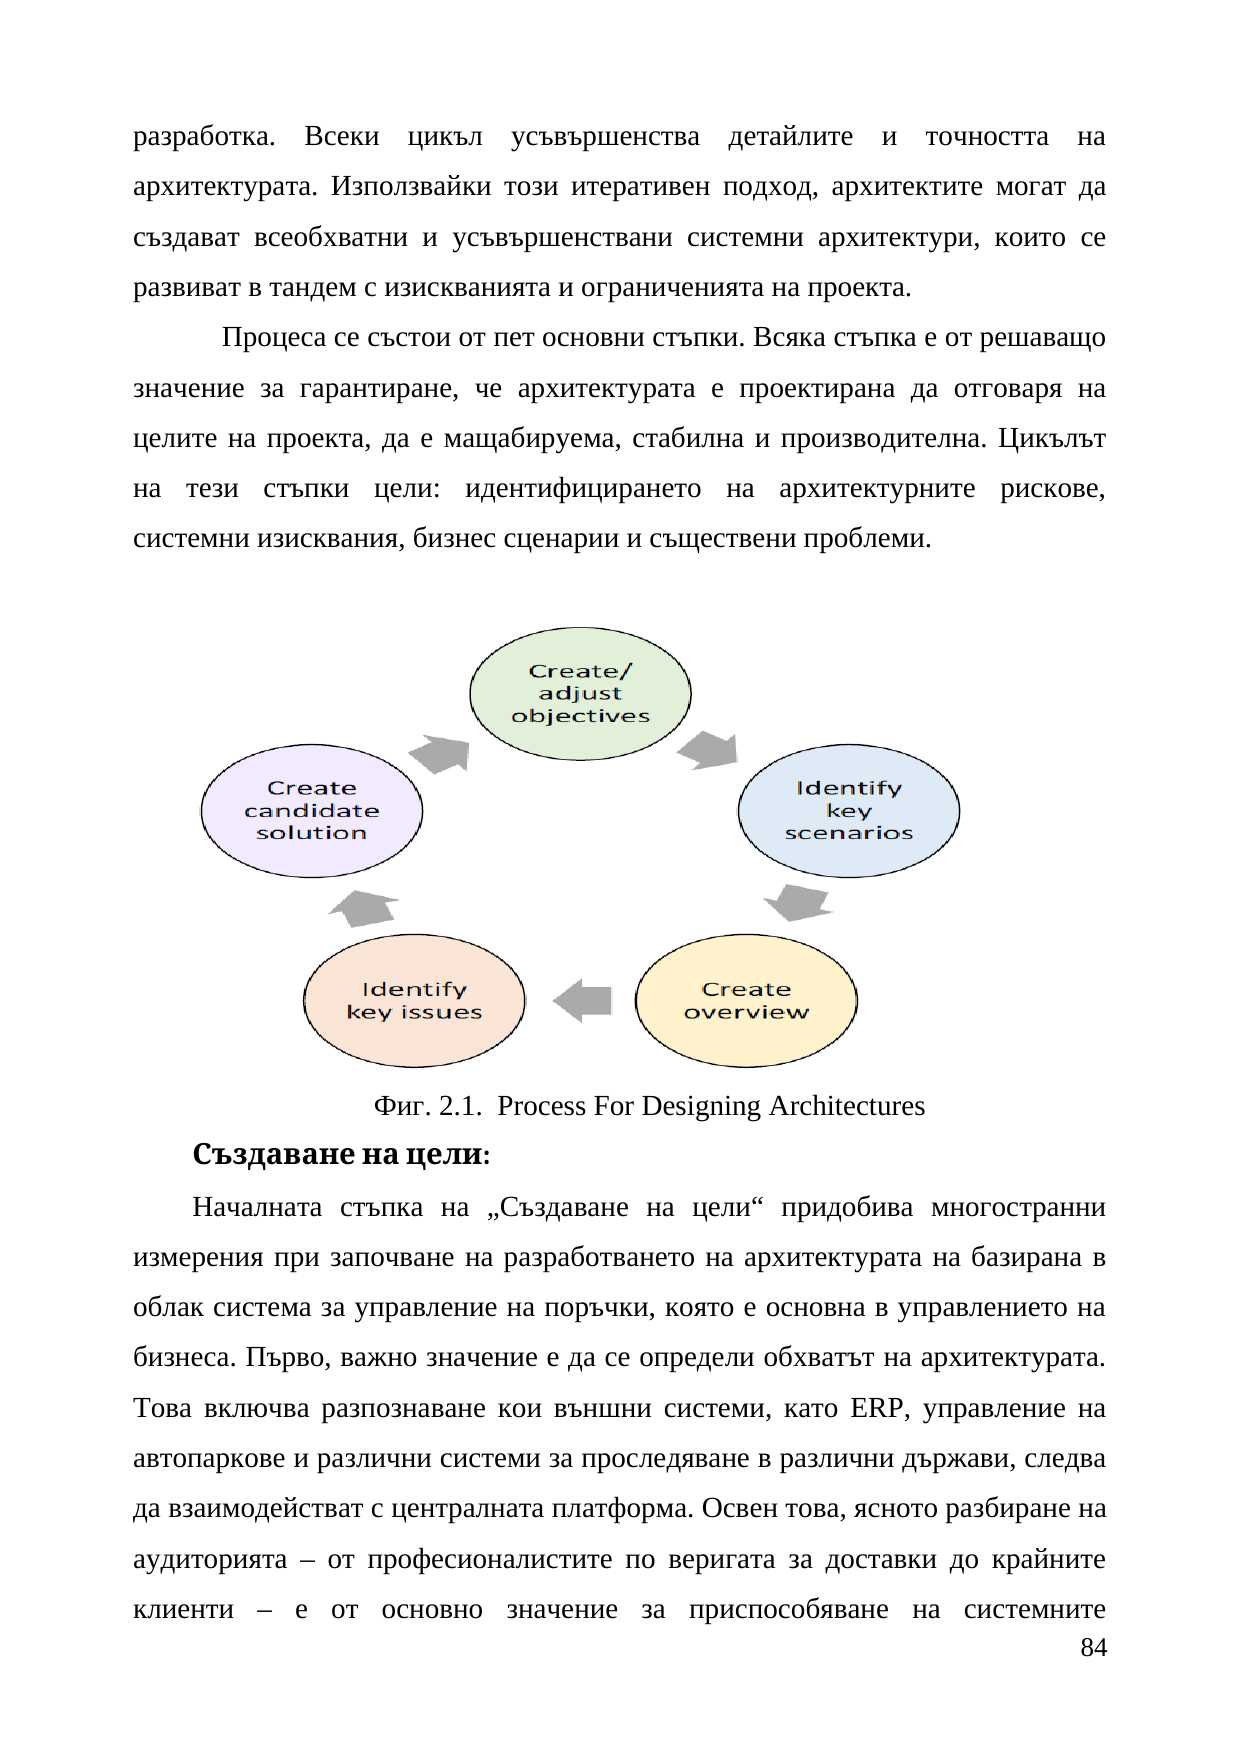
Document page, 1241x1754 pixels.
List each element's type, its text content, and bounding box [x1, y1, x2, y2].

text Процеса се състои от пет основни стъпки. Всяка стъпка е от решаващо значение за гарантиране, че архитектурата е проектирана да отговаря на целите на проекта, да е мащабируема, стабилна и производителна. Цикълът на тези стъпки цели: идентифицирането на архитектурните рискове, системни изисквания, бизнес сценарии и съществени проблеми. [133, 319, 1107, 554]
text Създаване на цели: [133, 1138, 1107, 1172]
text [133, 118, 1107, 303]
text Фиг. 2.1. Process For Designing Architectures [133, 1088, 1107, 1122]
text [133, 1189, 1107, 1625]
picture [192, 621, 967, 1072]
